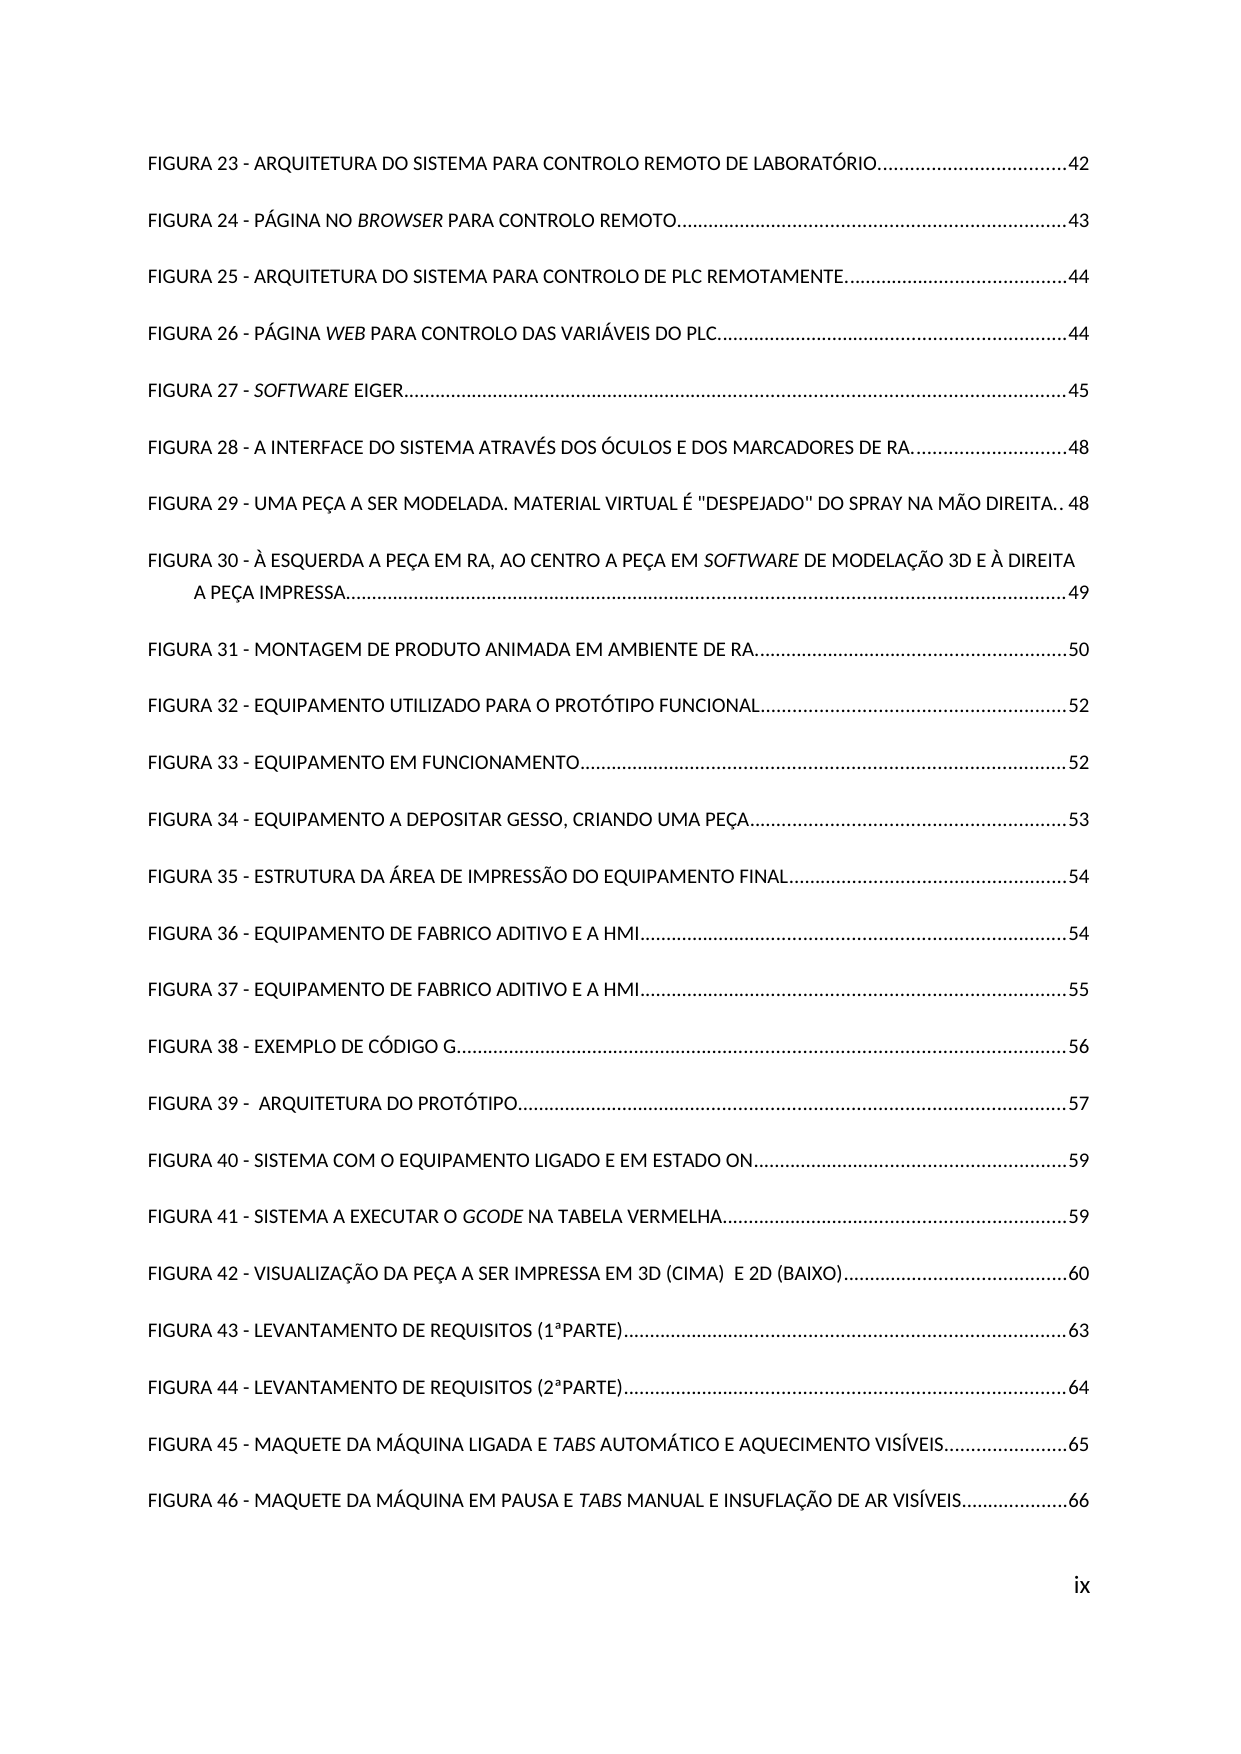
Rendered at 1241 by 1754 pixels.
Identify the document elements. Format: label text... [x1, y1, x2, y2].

text Figura 27 - Software Eiger. 45 [148, 377, 1090, 402]
text Figura 42 - Visualização da peça a ser impressa em 3D (cima) e 2D (baixo) 60 [148, 1260, 1090, 1286]
text Figura 26 - Página web para controlo das variáveis do PLC. 44 [148, 320, 1090, 346]
text Figura 39 - Arquitetura do Protótipo 57 [148, 1090, 1090, 1116]
text Figura 40 - Sistema com o equipamento ligado e em estado ON 59 [148, 1147, 1090, 1172]
text Figura 43 - Levantamento de Requisitos (1ªparte) 63 [148, 1317, 1090, 1343]
text Figura 34 - Equipamento a depositar gesso, criando uma peça 53 [148, 806, 1090, 832]
text Figura 36 - Equipamento de Fabrico Aditivo e a HMI 54 [148, 920, 1090, 945]
text Figura 29 - Uma peça a ser modelada. Material virtual é "despejado" do spray na mão direita. 48 [148, 491, 1090, 516]
text Figura 37 - Equipamento de Fabrico Aditivo e a HMI 55 [148, 977, 1090, 1002]
text Figura 45 - Maquete da máquina ligada e tabs Automático e Aquecimento visíveis 65 [148, 1431, 1090, 1456]
text Figura 24 - Página no browser para controlo remoto. 43 [148, 207, 1090, 232]
text Figura 32 - Equipamento utilizado para o protótipo funcional 52 [148, 693, 1090, 718]
text Figura 41 - Sistema a executar o Gcode na tabela vermelha 59 [148, 1204, 1090, 1229]
text Figura 31 - Montagem de produto animada em ambiente de RA. 50 [148, 636, 1090, 661]
text Figura 23 - Arquitetura do sistema para controlo remoto de laboratório. 42 [148, 150, 1090, 175]
text Figura 30 - À esquerda a peça em RA, ao centro a peça em software de modelação 3D e à direita a peça impressa. 49 [148, 547, 1090, 604]
text Figura 28 - A interface do sistema através dos óculos e dos marcadores de RA. 48 [148, 434, 1090, 459]
text Figura 46 - Maquete da máquina em pausa e tabs Manual e Insuflação de Ar visíveis 66 [148, 1487, 1090, 1513]
text Figura 35 - Estrutura da área de impressão do equipamento final 54 [148, 863, 1090, 888]
text Figura 25 - Arquitetura do sistema para controlo de PLC remotamente. 44 [148, 263, 1090, 289]
text Figura 44 - Levantamento de Requisitos (2ªparte) 64 [148, 1374, 1090, 1399]
text Figura 38 - Exemplo de código G 56 [148, 1033, 1090, 1059]
text Figura 33 - Equipamento em funcionamento 52 [148, 749, 1090, 775]
